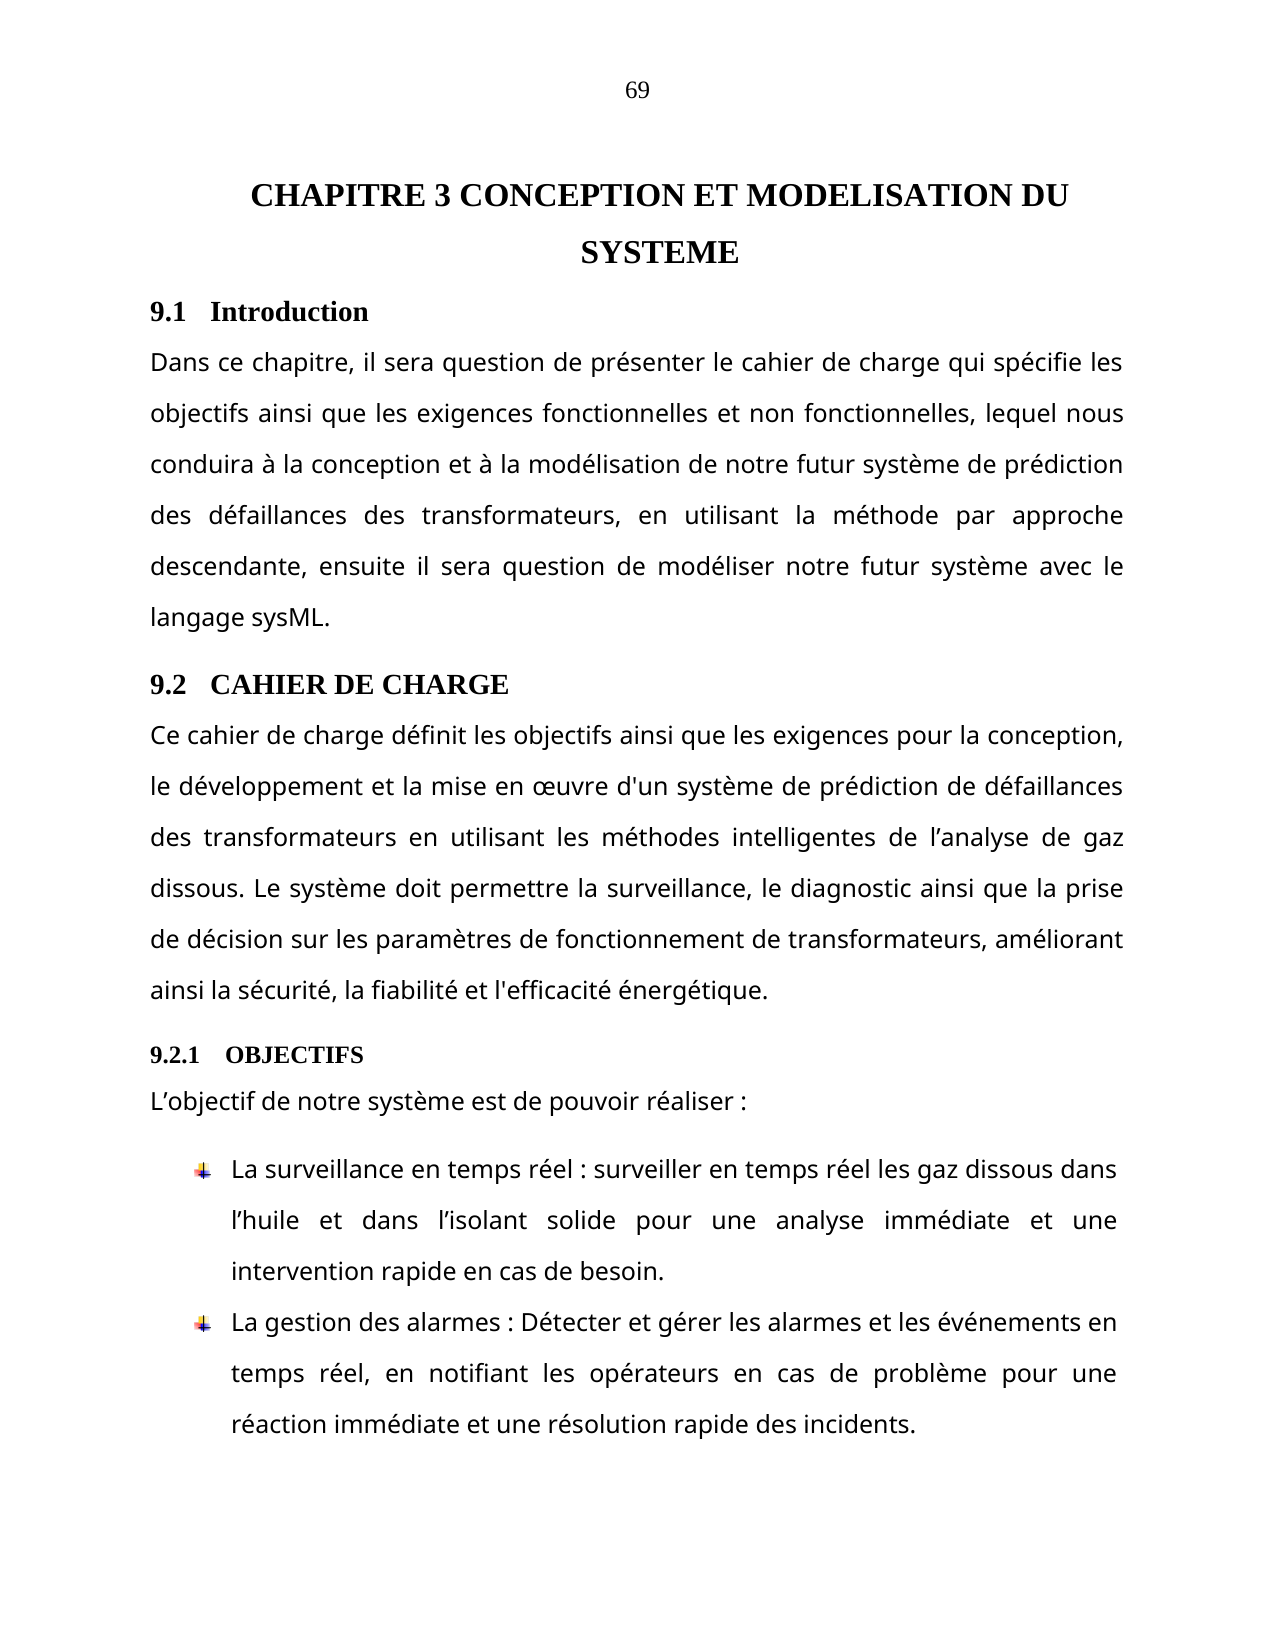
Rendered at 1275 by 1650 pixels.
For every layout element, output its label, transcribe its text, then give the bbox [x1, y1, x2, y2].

text Ce cahier de charge définit les objectifs ainsi que les exigences pour la conception, le développement et la mise en œuvre d'un système de prédiction de défaillances des transformateurs en utilisant les méthodes intelligentes de l’analyse de gaz dissous. Le système doit permettre la surveillance, le diagnostic ainsi que la prise de décision sur les paramètres de fonctionnement de transformateurs, améliorant ainsi la sécurité, la fiabilité et l'efficacité énergétique. [150, 718, 1125, 1007]
subtitle CHAPITRE 3 CONCEPTION ET MODELISATION DU SYSTEME [150, 175, 1125, 271]
subtitle Introduction [150, 294, 1125, 328]
text L’objectif de notre système est de pouvoir réaliser : [150, 1084, 1125, 1118]
list La gestion des alarmes : Détecter et gérer les alarmes et les événements en temps réel, en notifiant les opérateurs en cas de problème pour une réaction immédiate et une résolution rapide des incidents. [193, 1304, 1119, 1441]
subtitle OBJECTIFS [150, 1041, 1125, 1069]
picture [194, 1314, 211, 1332]
list La surveillance en temps réel : surveiller en temps réel les gaz dissous dans l’huile et dans l’isolant solide pour une analyse immédiate et une intervention rapide en cas de besoin. [193, 1151, 1119, 1288]
text Dans ce chapitre, il sera question de présenter le cahier de charge qui spécifie les objectifs ainsi que les exigences fonctionnelles et non fonctionnelles, lequel nous conduira à la conception et à la modélisation de notre futur système de prédiction des défaillances des transformateurs, en utilisant la méthode par approche descendante, ensuite il sera question de modéliser notre futur système avec le langage sysML. [150, 344, 1125, 634]
subtitle CAHIER DE CHARGE [150, 667, 1125, 701]
picture [194, 1161, 211, 1179]
